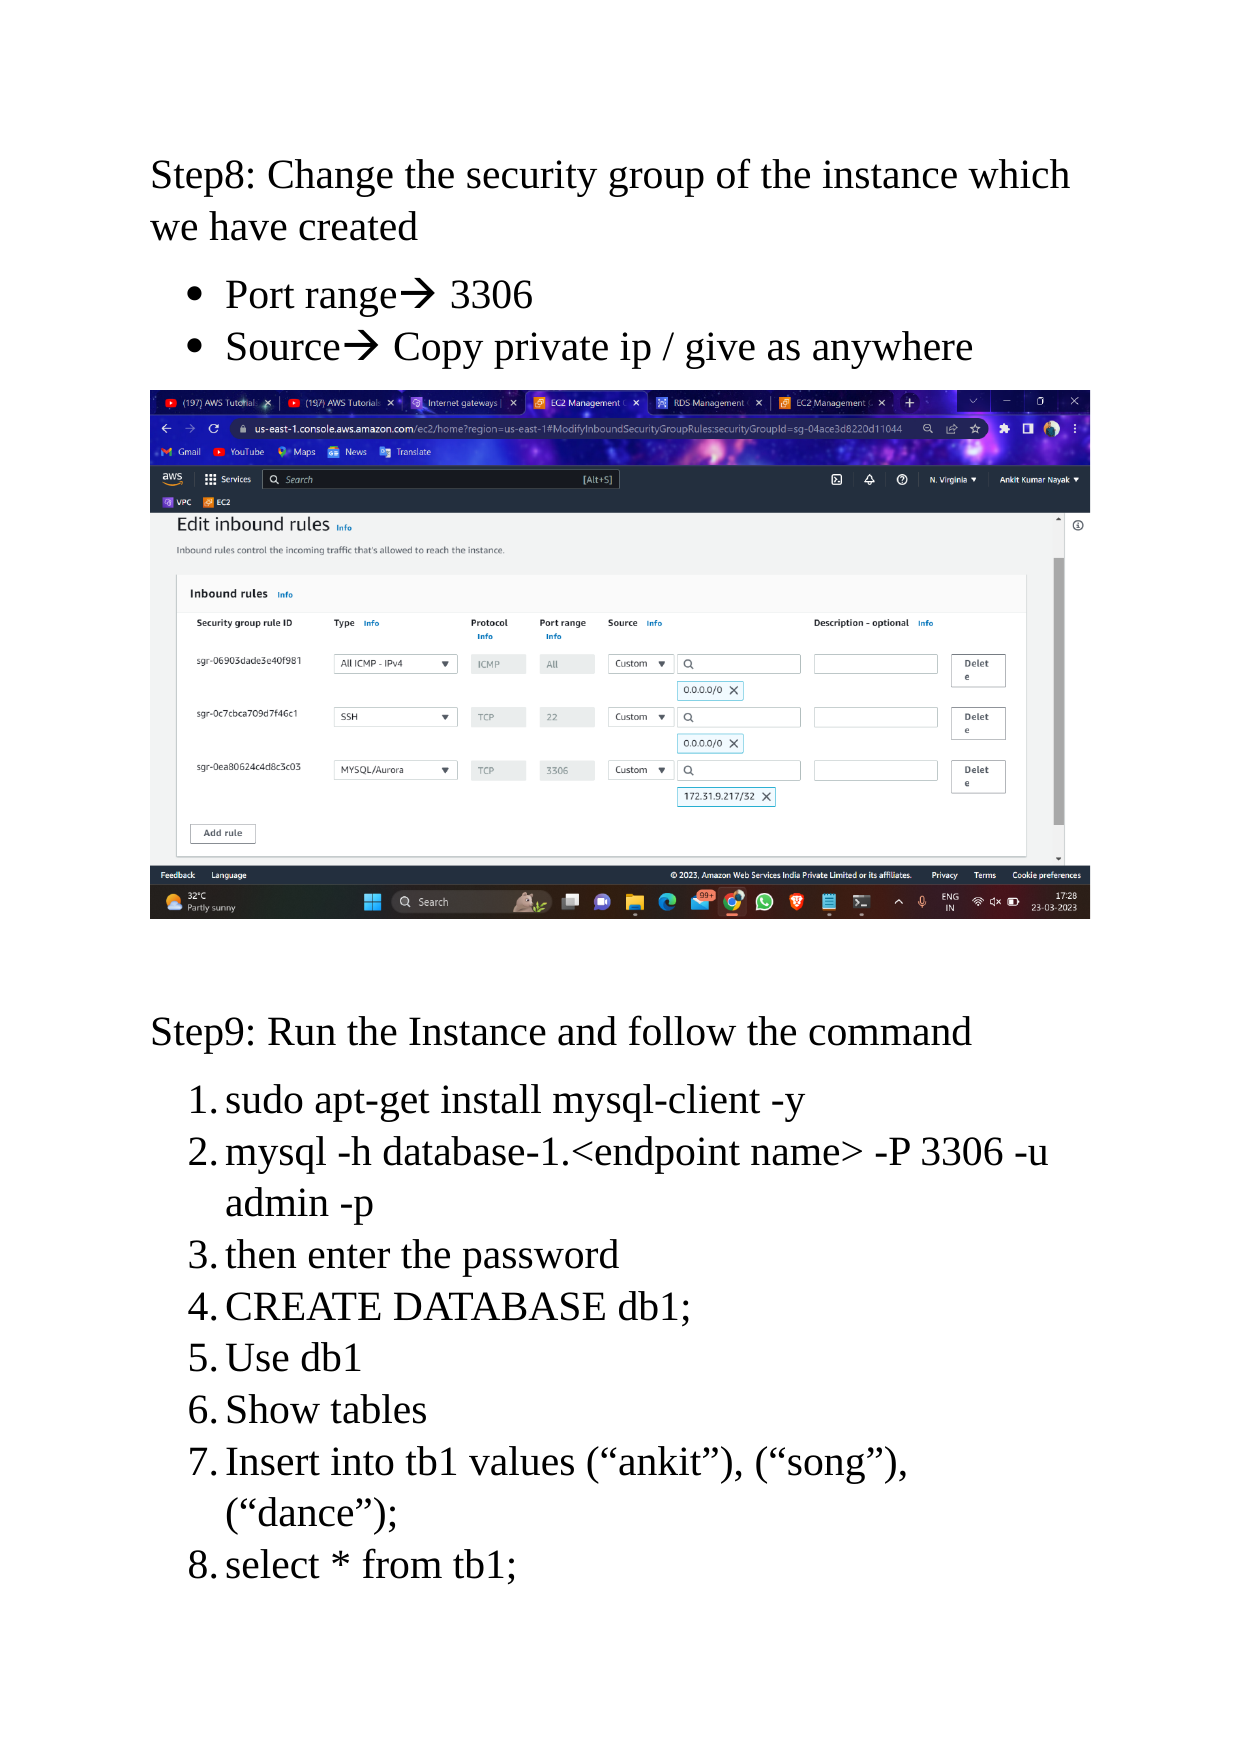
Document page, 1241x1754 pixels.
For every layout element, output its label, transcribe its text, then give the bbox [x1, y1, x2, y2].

list Insert into tb1 values (“ankit”), (“song”), (“dance”); [187, 1436, 1090, 1536]
list mysql -h database-1.<endpoint name> -P 3306 -u admin -p [187, 1126, 1090, 1226]
text Step8: Change the security group of the instance which we have created [150, 150, 1090, 249]
list Use db1 [187, 1333, 1090, 1381]
list Port range 3306 [187, 270, 1090, 318]
text Step9: Run the Instance and follow the command [150, 1006, 1090, 1054]
list CREATE DATABASE db1; [187, 1281, 1090, 1329]
list sudo apt-get install mysql-client -y [187, 1074, 1090, 1122]
list select * from tb1; [187, 1539, 1090, 1587]
list Source Copy private ip / give as anywhere [187, 322, 1090, 370]
list Show tables [187, 1384, 1090, 1432]
picture [150, 390, 1091, 919]
list then enter the password [187, 1229, 1090, 1277]
